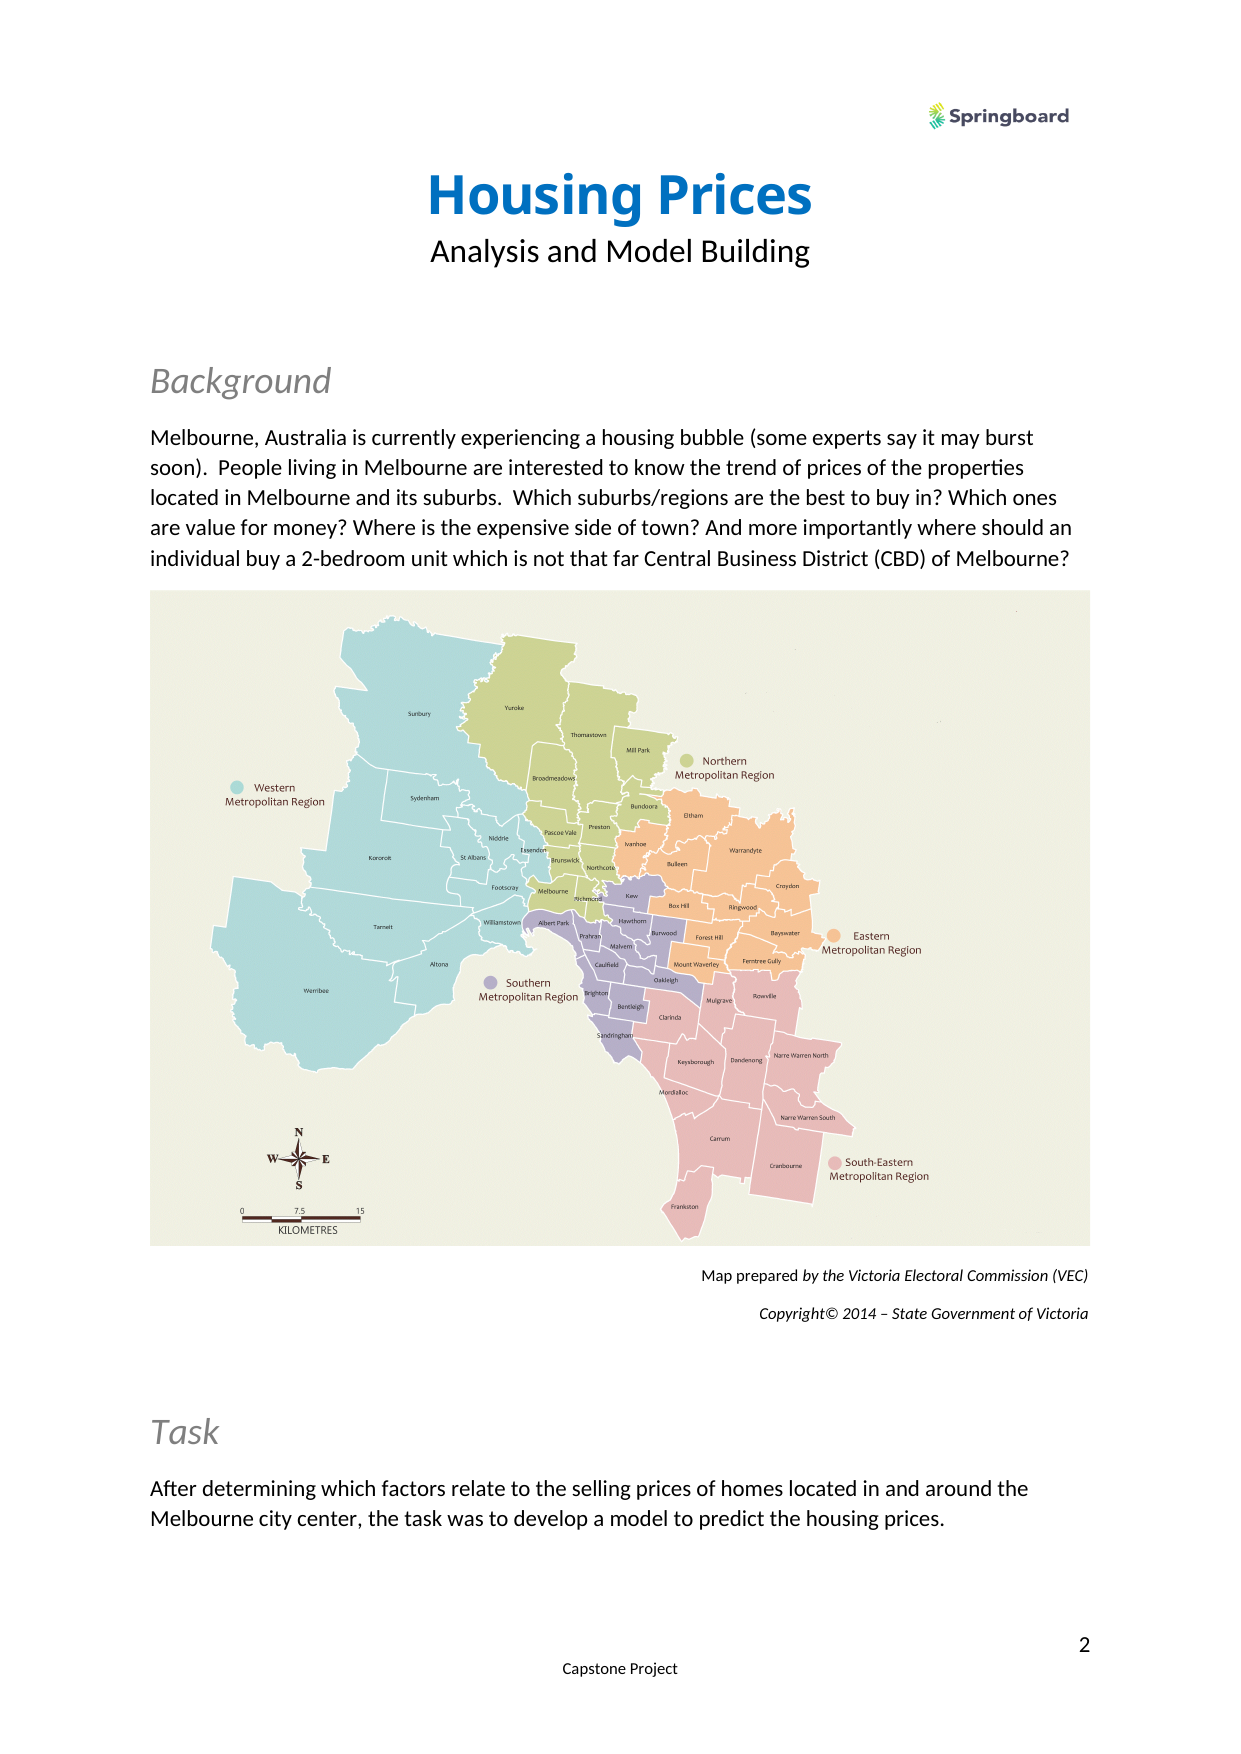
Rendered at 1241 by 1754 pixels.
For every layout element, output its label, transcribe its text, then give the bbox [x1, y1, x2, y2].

picture [905, 75, 1091, 157]
picture [150, 590, 1091, 1246]
text Melbourne, Australia is currently experiencing a housing bubble (some experts say it may burst soon). People living in Melbourne are interested to know the trend of prices of the properties located in Melbourne and its suburbs. Which suburbs/regions are the best to buy in? Which ones are value for money? Where is the expensive side of town? And more importantly where should an individual buy a 2-bedroom unit which is not that far Central Business District (CBD) of Melbourne? [150, 423, 1090, 572]
title Housing Prices [150, 156, 1090, 230]
text Task [150, 1408, 1090, 1454]
text Analysis and Model Building [150, 230, 1090, 271]
text Background [150, 357, 1090, 402]
text Copyright© 2014 – State Government of Victoria [150, 1303, 1090, 1324]
text After determining which factors relate to the selling prices of homes located in and around the Melbourne city center, the task was to develop a model to predict the housing prices. [150, 1474, 1090, 1532]
text Map prepared by the Victoria Electoral Commission (VEC) [150, 1265, 1090, 1285]
